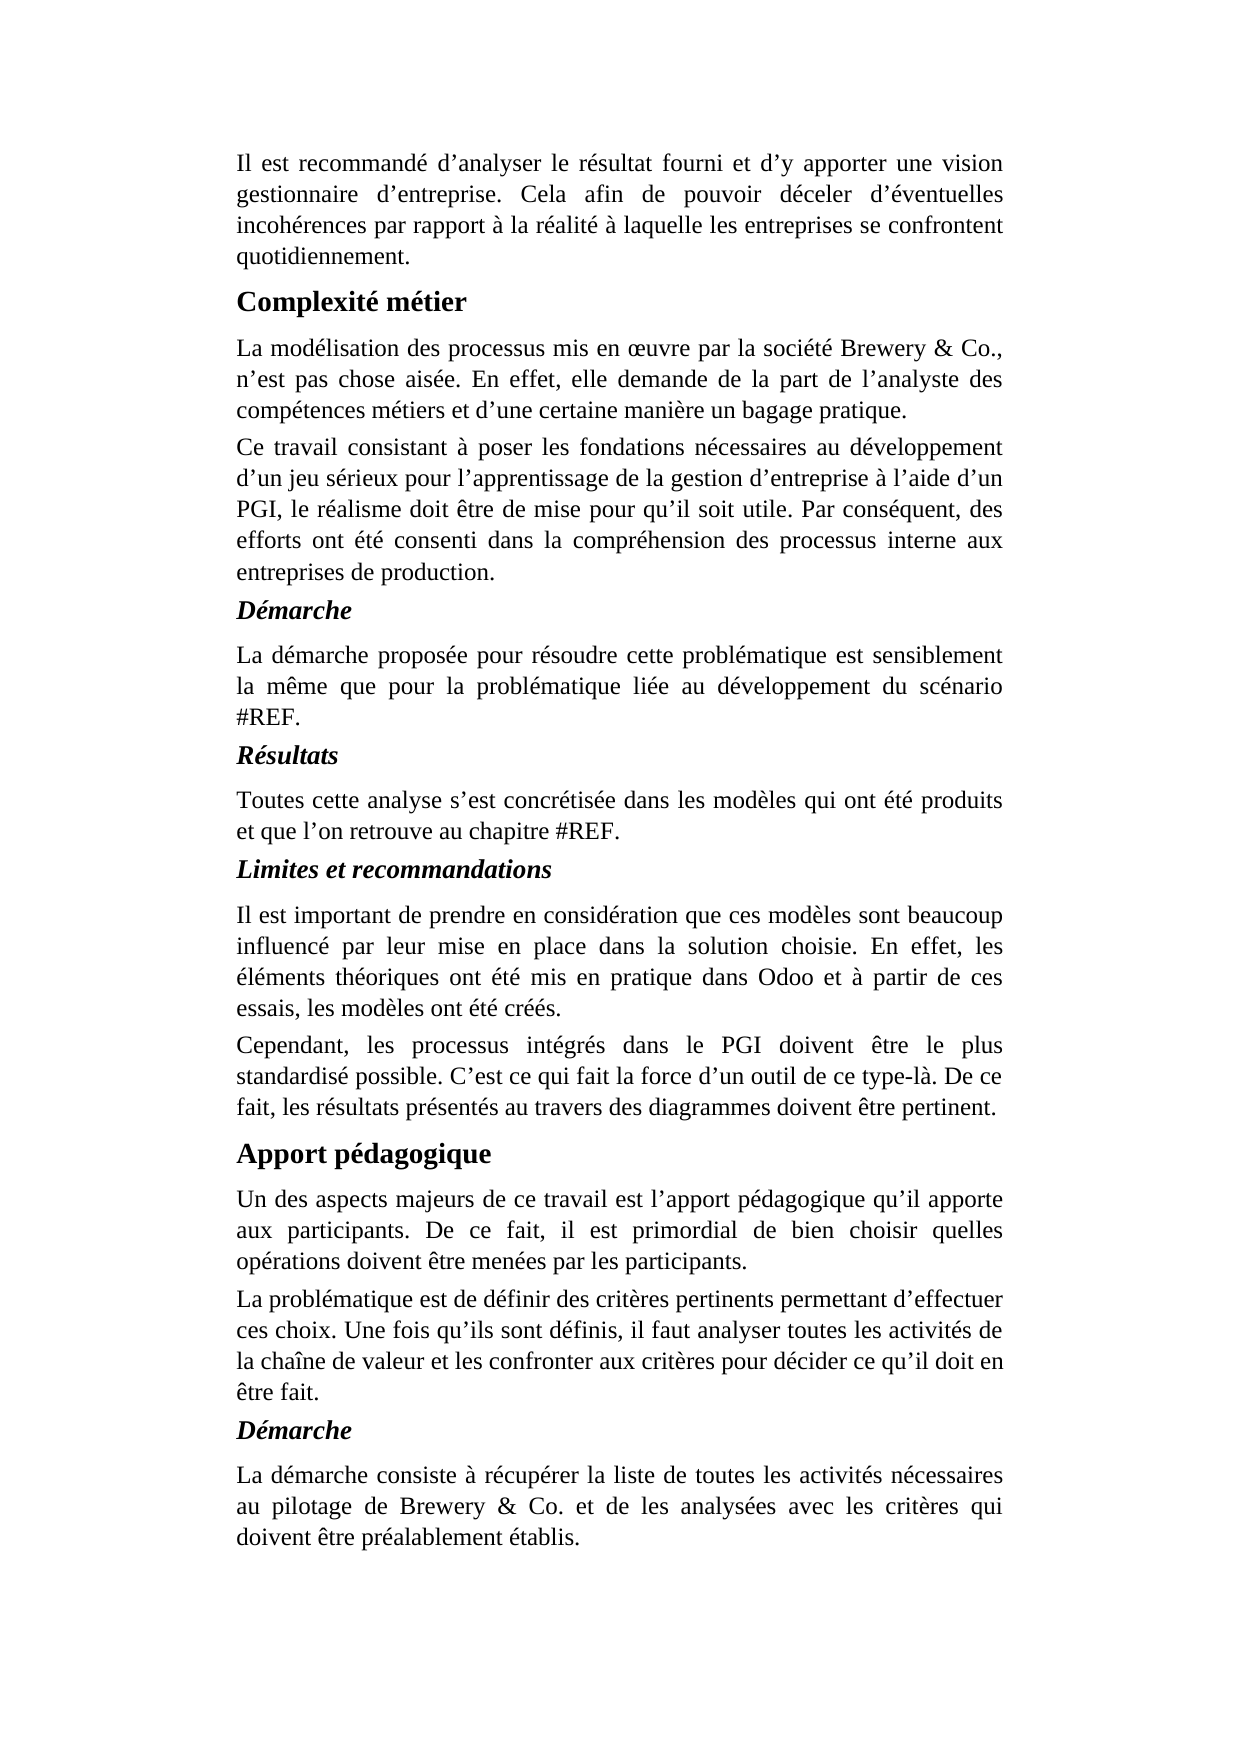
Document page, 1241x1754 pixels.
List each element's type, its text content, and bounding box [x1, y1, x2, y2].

text Résultats [236, 739, 1004, 770]
text Limites et recommandations [236, 854, 1004, 885]
text Il est recommandé d’analyser le résultat fourni et d’y apporter une vision gestionnaire d’entreprise. Cela afin de pouvoir déceler d’éventuelles incohérences par rapport à la réalité à laquelle les entreprises se confrontent quotidiennement. [236, 148, 1004, 269]
text Ce travail consistant à poser les fondations nécessaires au développement d’un jeu sérieux pour l’apprentissage de la gestion d’entreprise à l’aide d’un PGI, le réalisme doit être de mise pour qu’il soit utile. Par conséquent, des efforts ont été consenti dans la compréhension des processus interne aux entreprises de production. [236, 432, 1004, 585]
text Démarche [236, 594, 1004, 625]
text Apport pédagogique [236, 1136, 1004, 1169]
text Cependant, les processus intégrés dans le PGI doivent être le plus standardisé possible. C’est ce qui fait la force d’un outil de ce type-là. De ce fait, les résultats présentés au travers des diagrammes doivent être pertinent. [236, 1030, 1004, 1121]
text Un des aspects majeurs de ce travail est l’apport pédagogique qu’il apporte aux participants. De ce fait, il est primordial de bien choisir quelles opérations doivent être menées par les participants. [236, 1184, 1004, 1275]
text Démarche [236, 1414, 1004, 1445]
text La démarche consiste à récupérer la liste de toutes les activités nécessaires au pilotage de Brewery & Co. et de les analysées avec les critères qui doivent être préalablement établis. [236, 1460, 1004, 1551]
text Toutes cette analyse s’est concrétisée dans les modèles qui ont été produits et que l’on retrouve au chapitre #REF. [236, 785, 1004, 845]
text La démarche proposée pour résoudre cette problématique est sensiblement la même que pour la problématique liée au développement du scénario #REF. [236, 640, 1004, 731]
text Il est important de prendre en considération que ces modèles sont beaucoup influencé par leur mise en place dans la solution choisie. En effet, les éléments théoriques ont été mis en pratique dans Odoo et à partir de ces essais, les modèles ont été créés. [236, 900, 1004, 1022]
text Complexité métier [236, 284, 1004, 318]
text La problématique est de définir des critères pertinents permettant d’effectuer ces choix. Une fois qu’ils sont définis, il faut analyser toutes les activités de la chaîne de valeur et les confronter aux critères pour décider ce qu’il doit en être fait. [236, 1284, 1004, 1406]
text La modélisation des processus mis en œuvre par la société Brewery & Co., n’est pas chose aisée. En effet, elle demande de la part de l’analyste des compétences métiers et d’une certaine manière un bagage pratique. [236, 333, 1004, 424]
